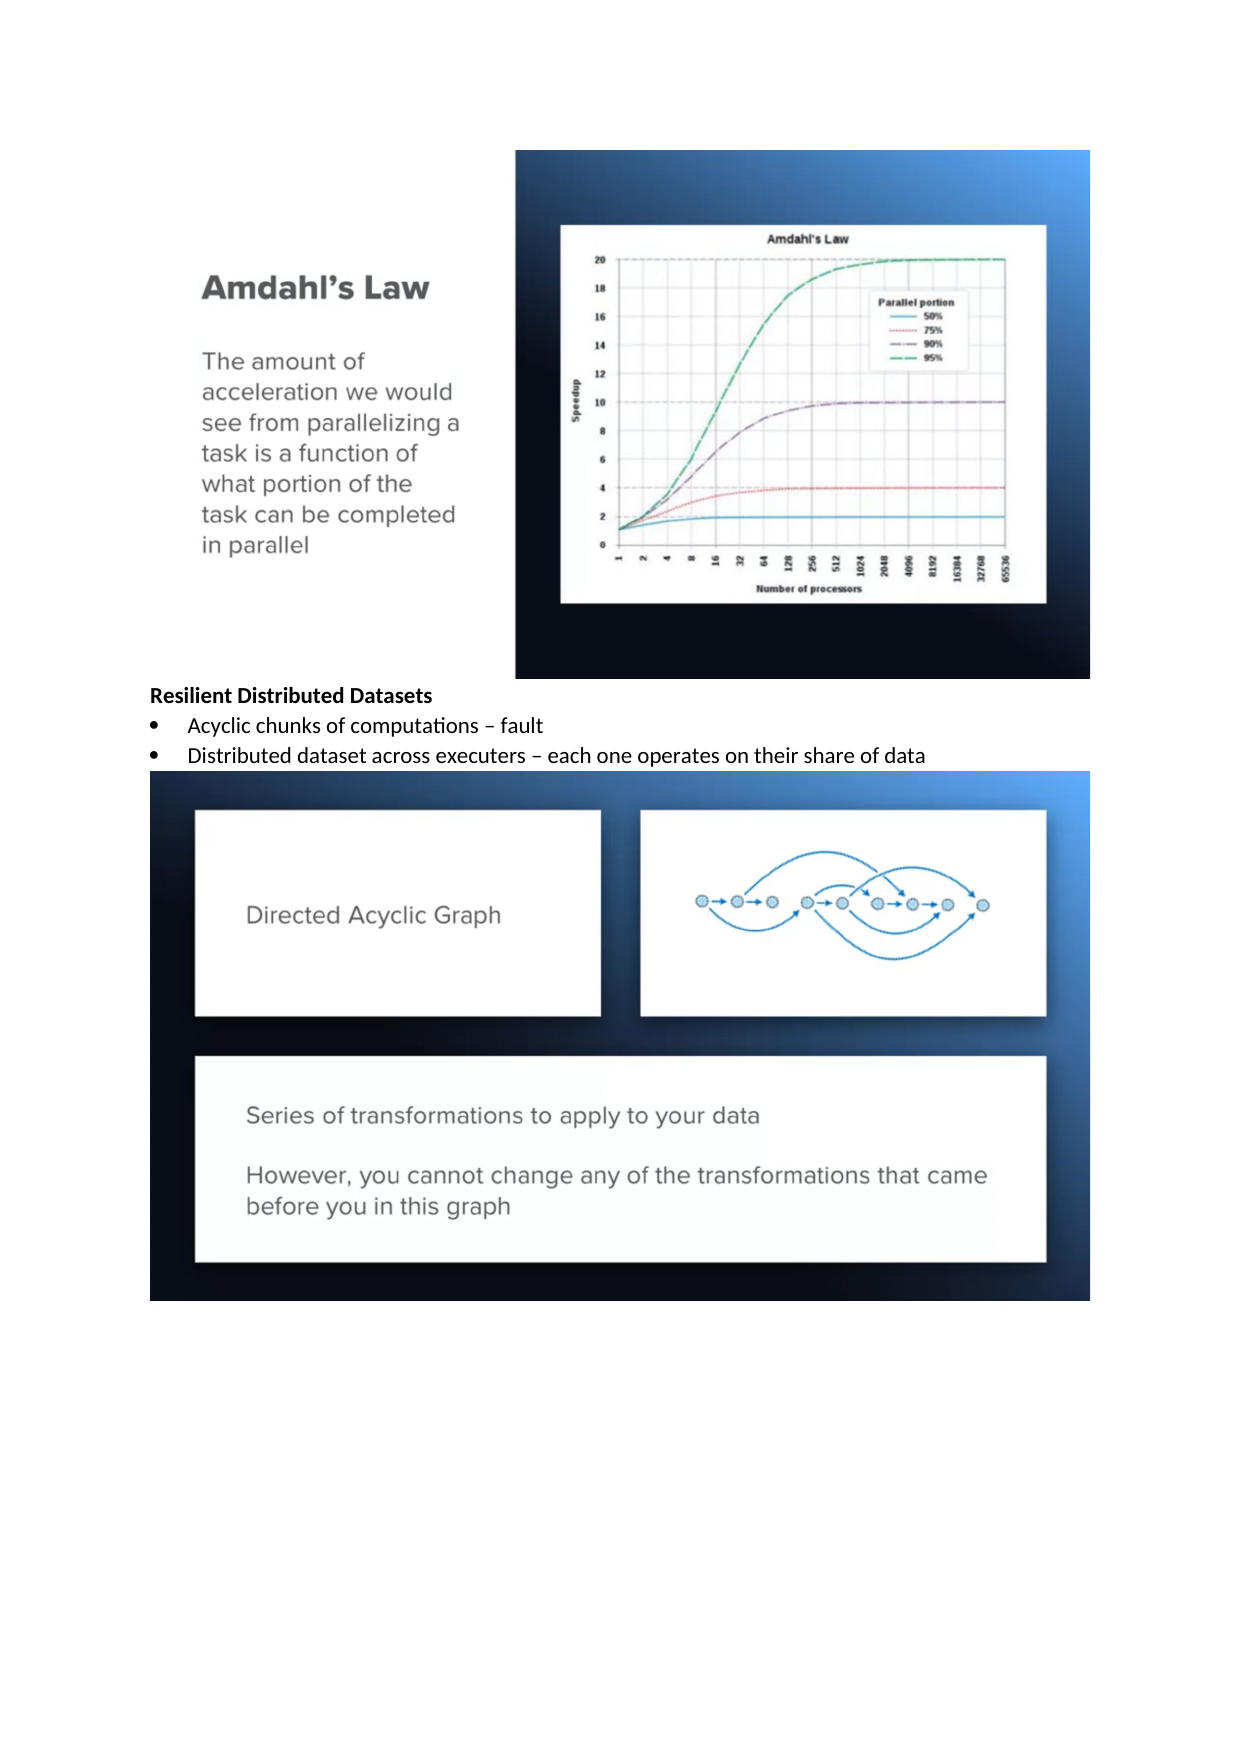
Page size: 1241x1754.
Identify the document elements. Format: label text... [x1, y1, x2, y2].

list Acyclic chunks of computations – fault [150, 711, 1090, 739]
picture [150, 771, 1091, 1301]
list Distributed dataset across executers – each one operates on their share of data [150, 741, 1090, 769]
text Resilient Distributed Datasets [150, 681, 1090, 709]
picture [150, 150, 1091, 679]
